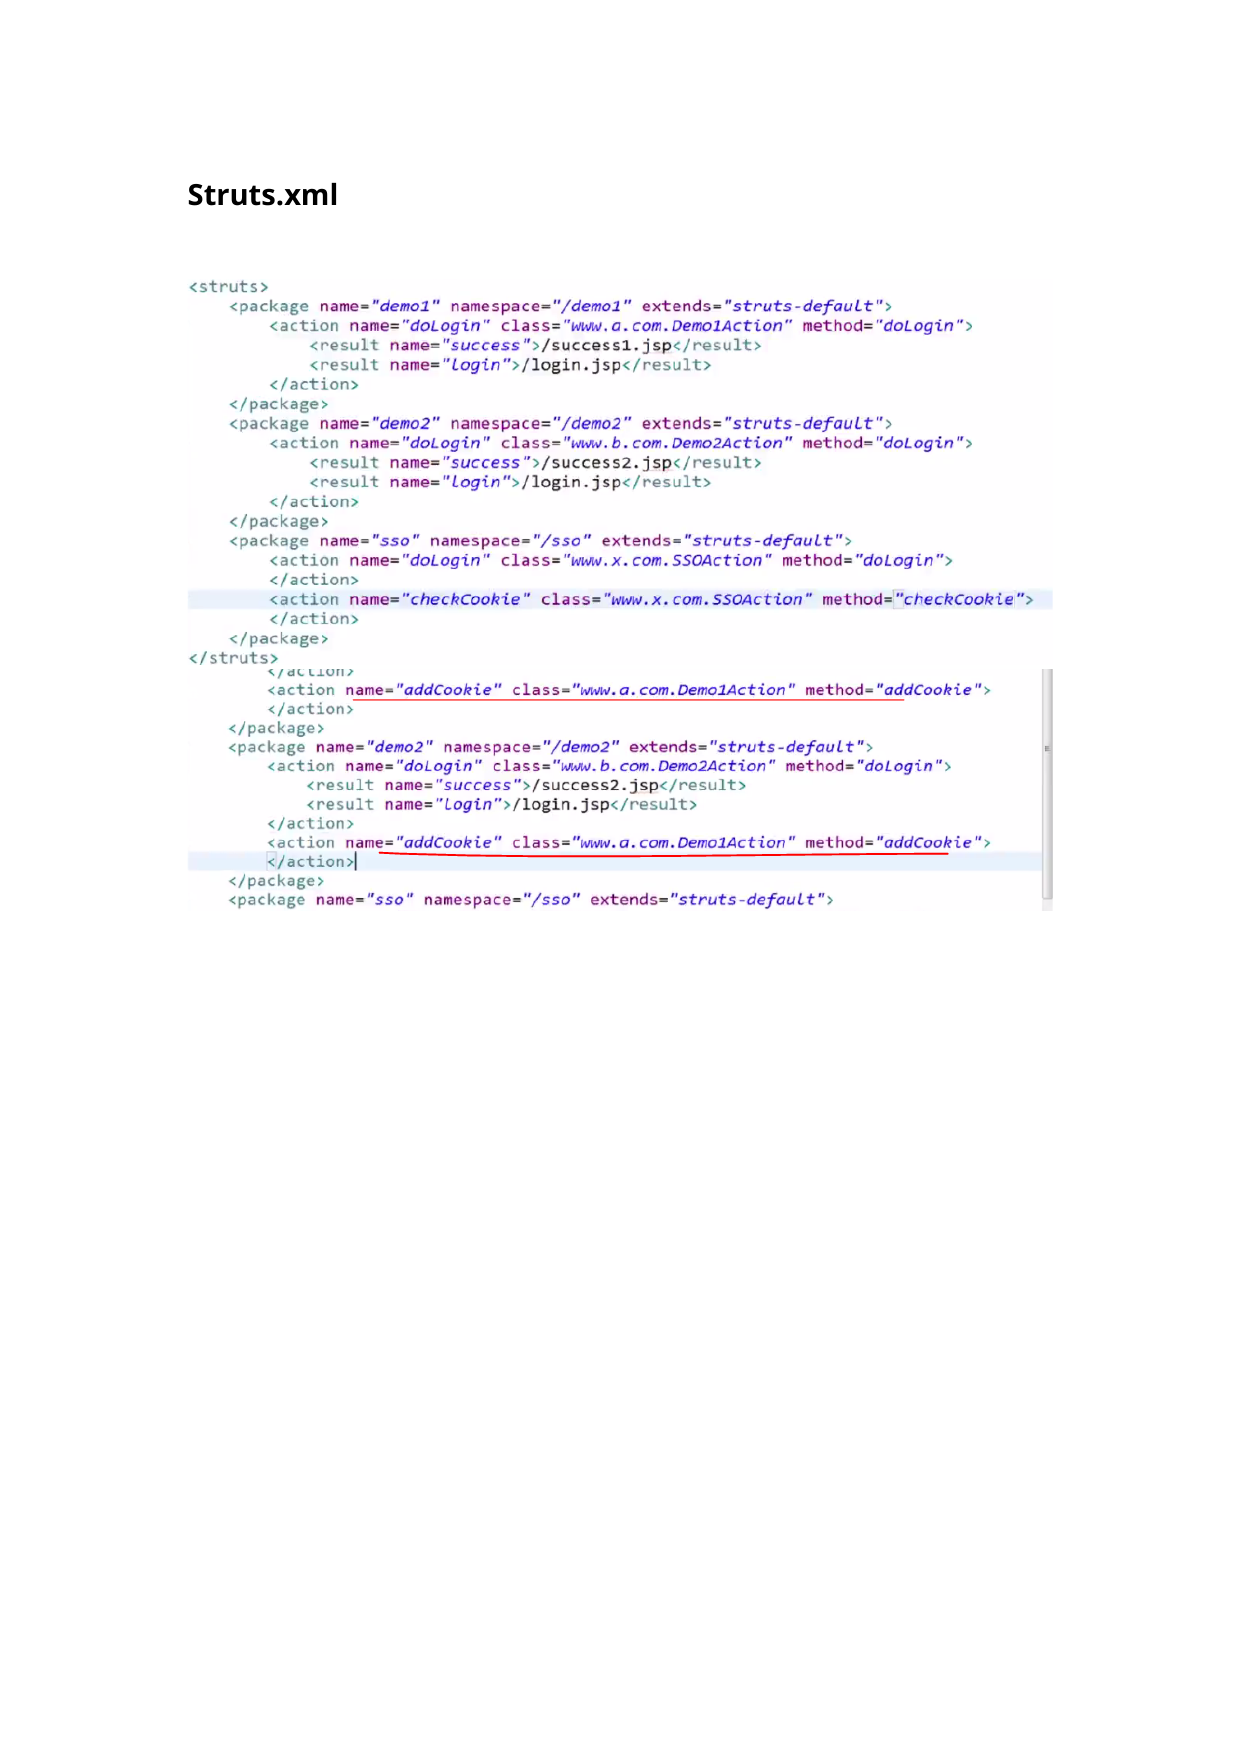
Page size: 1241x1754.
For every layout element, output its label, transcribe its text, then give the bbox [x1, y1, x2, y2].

picture [187, 669, 1053, 911]
subtitle Struts.xml [187, 162, 1053, 227]
picture [187, 279, 1053, 665]
